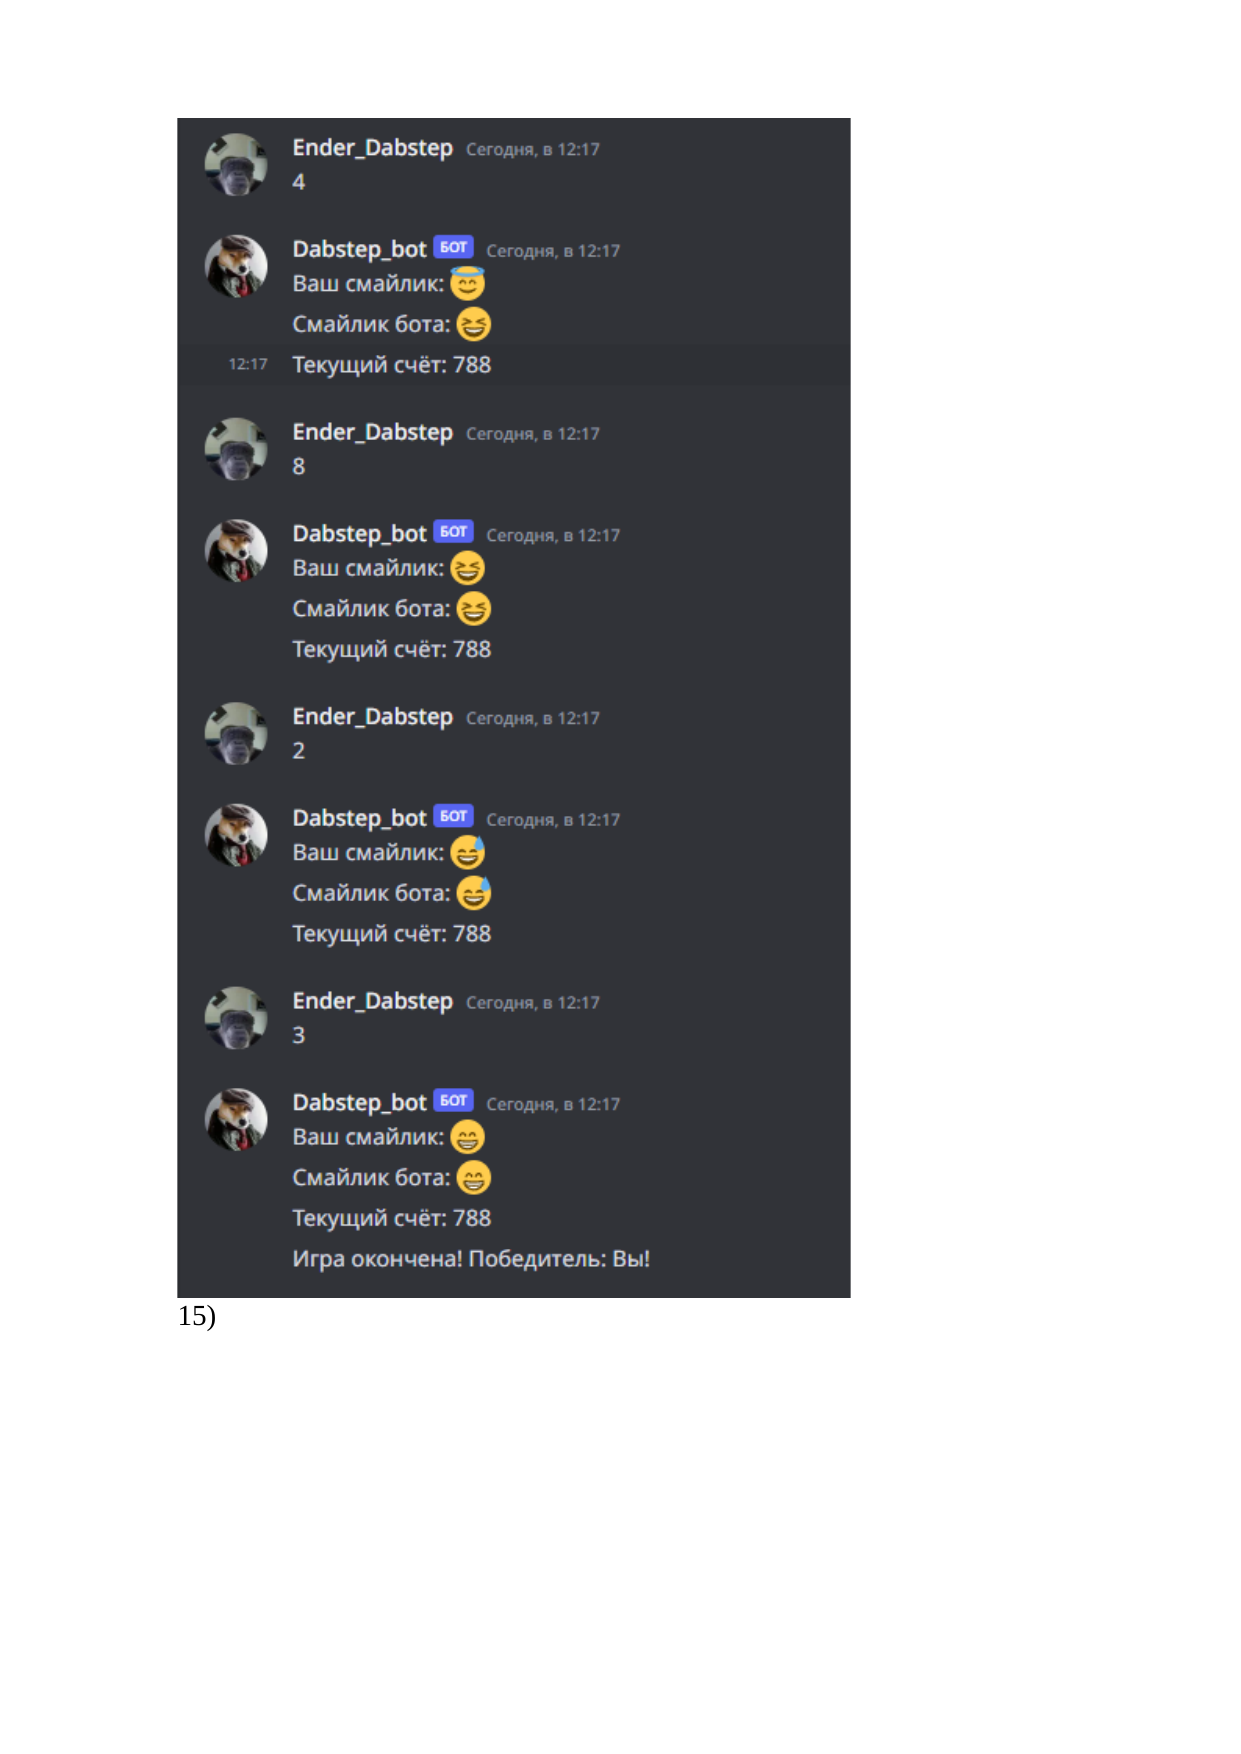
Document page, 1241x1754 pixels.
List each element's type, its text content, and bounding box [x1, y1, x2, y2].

text 15) [177, 1298, 1152, 1331]
picture [177, 118, 851, 1298]
